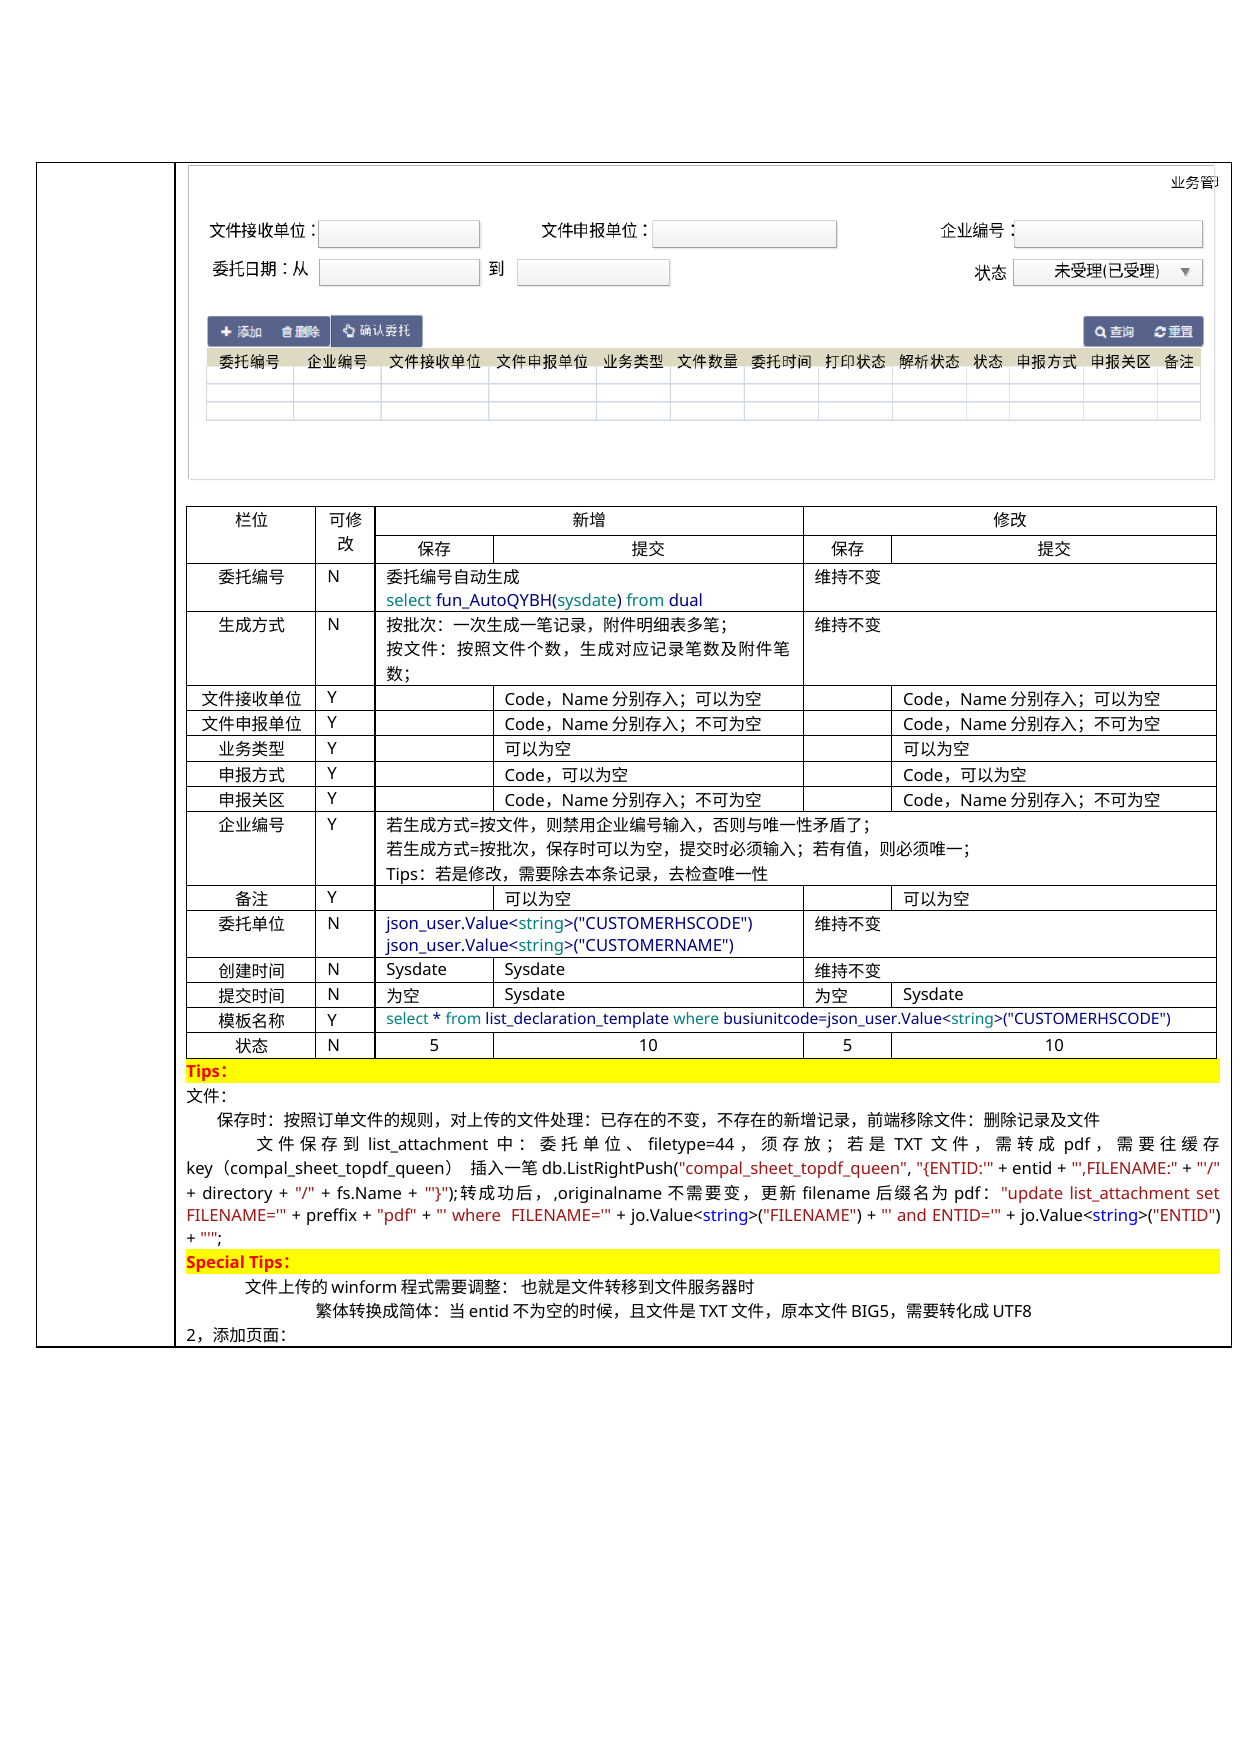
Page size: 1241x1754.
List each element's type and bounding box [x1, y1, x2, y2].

table_cell [176, 163, 1231, 1346]
table_cell [37, 163, 174, 1346]
